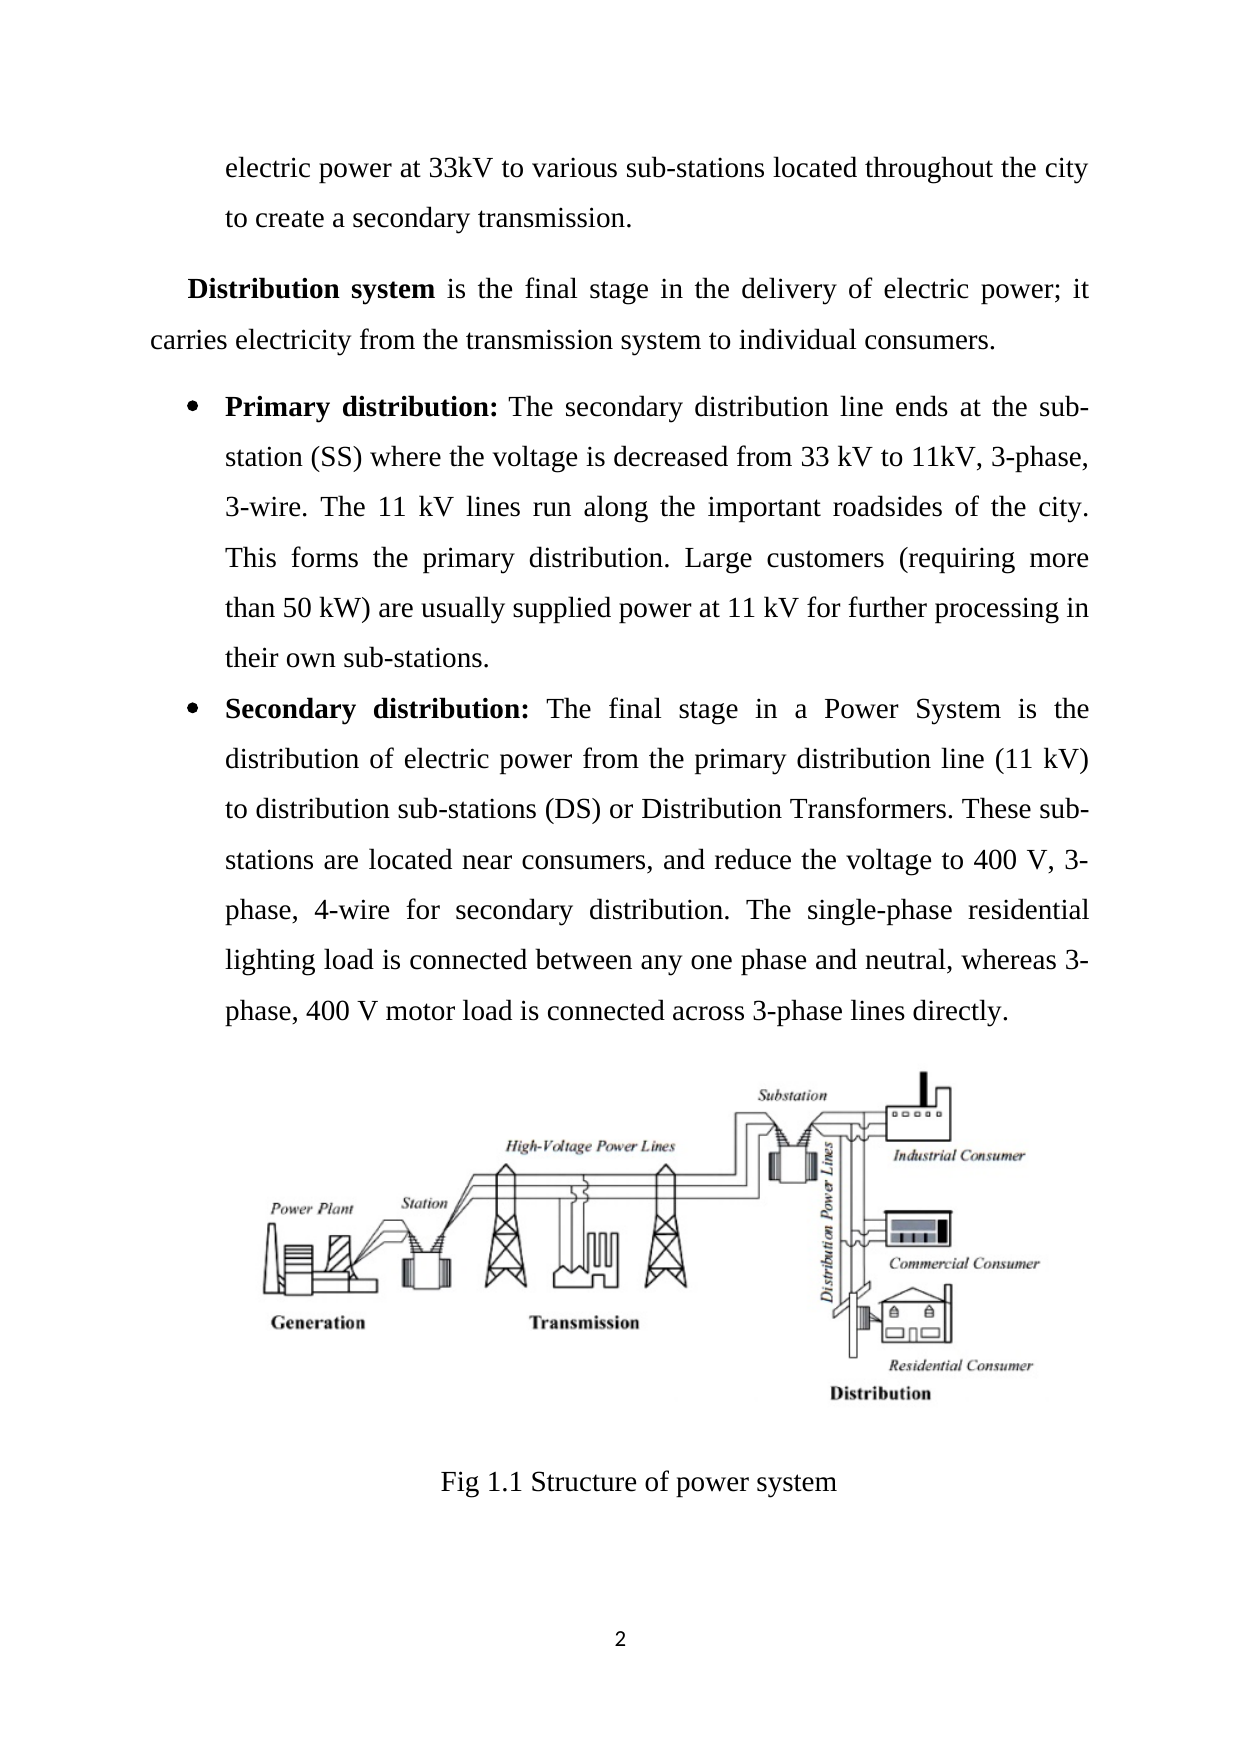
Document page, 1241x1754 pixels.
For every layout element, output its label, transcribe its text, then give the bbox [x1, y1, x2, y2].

text Fig 1.1 Structure of power system [187, 1464, 1090, 1497]
picture [226, 1063, 1052, 1429]
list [187, 150, 1090, 234]
list Secondary distribution: The final stage in a Power System is the distribution of electric power from the primary distribution line (11 kV) to distribution sub-stations (DS) or Distribution Transformers. These sub-stations are located near consumers, and reduce the voltage to 400 V, 3-phase, 4-wire for secondary distribution. The single-phase residential lighting load is connected between any one phase and neutral, whereas 3-phase, 400 V motor load is connected across 3-phase lines directly. [187, 691, 1090, 1026]
list Primary distribution: The secondary distribution line ends at the sub-station (SS) where the voltage is decreased from 33 kV to 11kV, 3-phase, 3-wire. The 11 kV lines run along the important roadsides of the city. This forms the primary distribution. Large customers (requiring more than 50 kW) are usually supplied power at 11 kV for further processing in their own sub-stations. [187, 389, 1090, 674]
text Distribution system is the final stage in the delivery of electric power; it carries electricity from the transmission system to individual consumers. [150, 271, 1090, 355]
